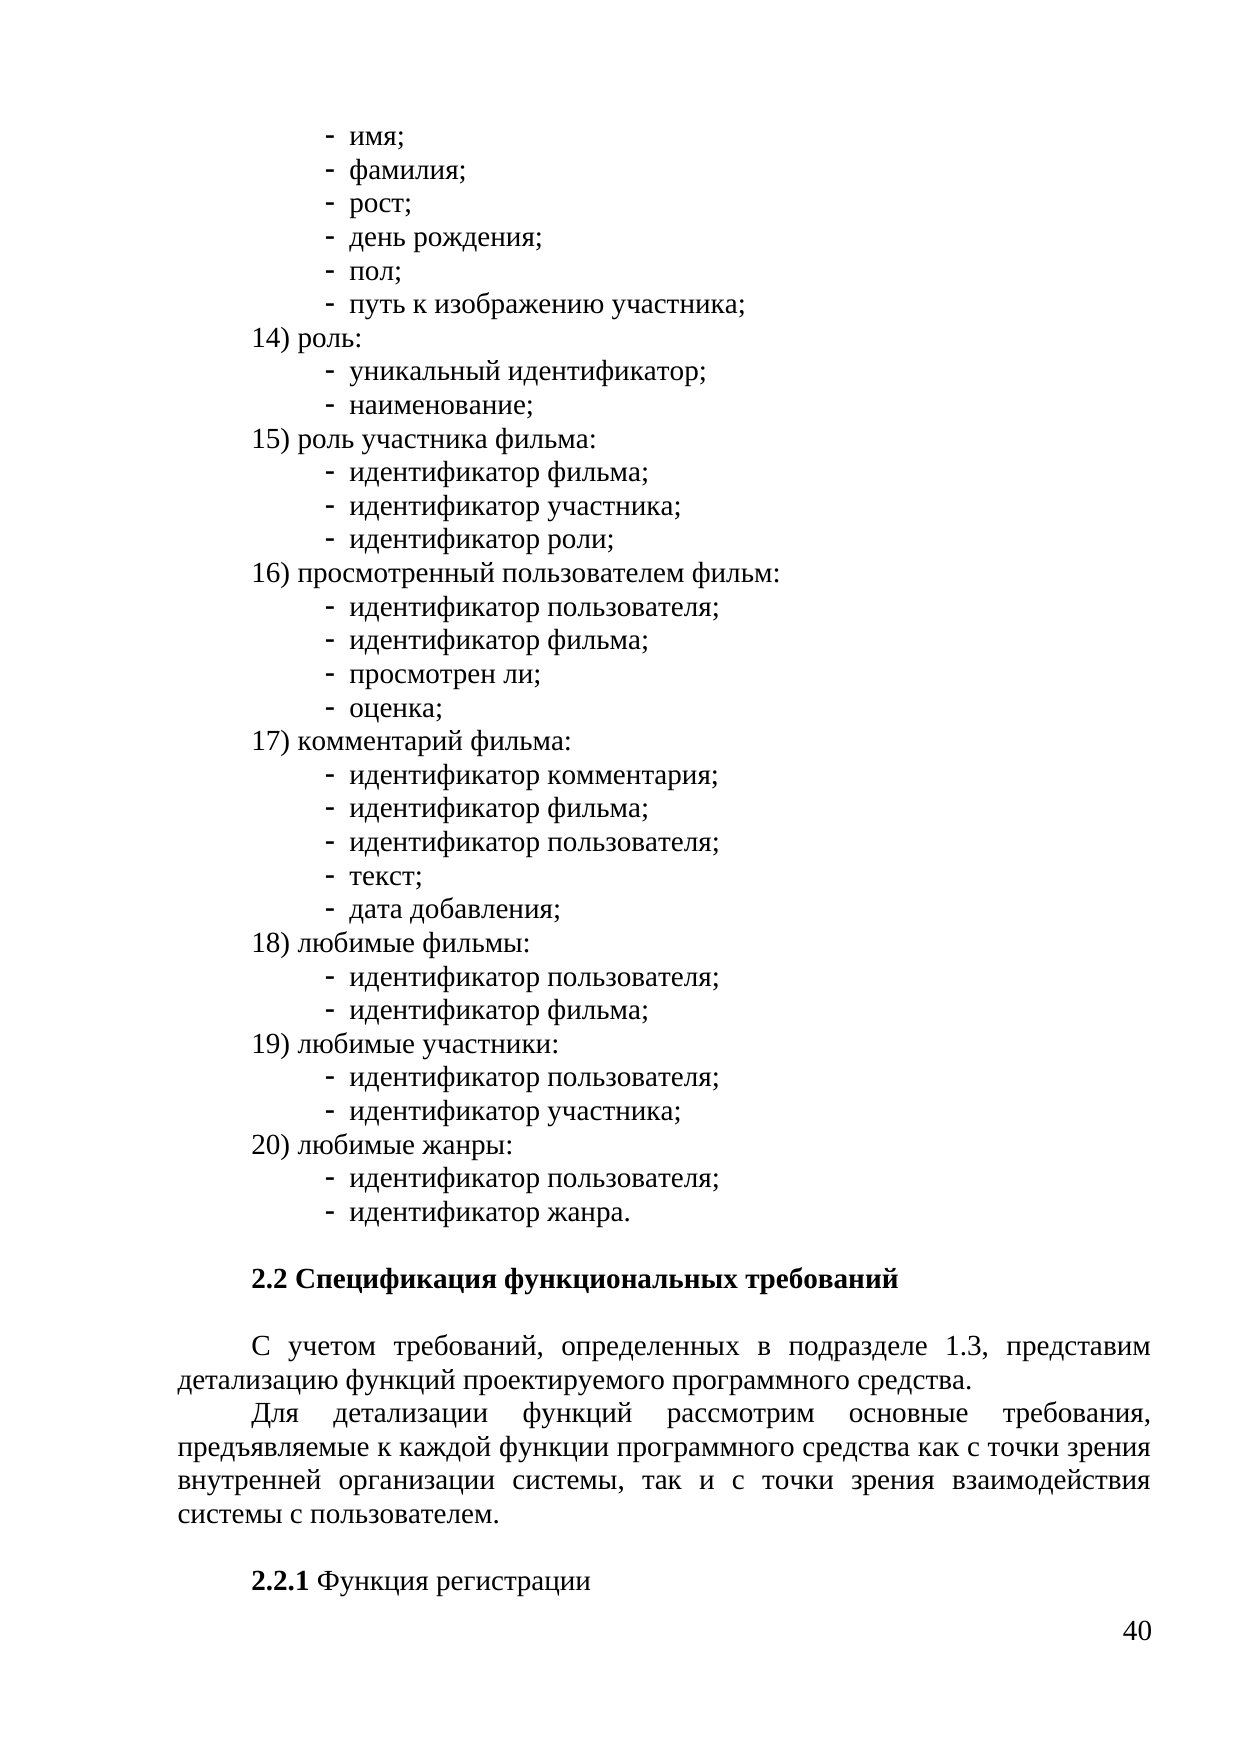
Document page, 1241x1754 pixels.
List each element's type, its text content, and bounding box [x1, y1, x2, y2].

list идентификатор фильма; [251, 992, 1152, 1026]
list роль: [177, 320, 1152, 353]
list идентификатор участника; [251, 488, 1152, 522]
list идентификатор роли; [251, 522, 1152, 555]
list путь к изображению участника; [251, 286, 1152, 320]
list рост; [251, 185, 1152, 219]
list идентификатор пользователя; [251, 1160, 1152, 1194]
list идентификатор участника; [251, 1093, 1152, 1127]
list роль участника фильма: [177, 421, 1152, 454]
list любимые участники: [177, 1026, 1152, 1059]
list идентификатор пользователя; [251, 824, 1152, 858]
list текст; [251, 858, 1152, 892]
list дата добавления; [251, 892, 1152, 925]
list оценка; [251, 690, 1152, 723]
list любимые жанры: [177, 1127, 1152, 1160]
list любимые фильмы: [177, 925, 1152, 959]
list просмотрен ли; [251, 656, 1152, 690]
list наименование; [251, 387, 1152, 421]
list идентификатор жанра. [251, 1194, 1152, 1228]
text 2.2 Спецификация функциональных требований [251, 1261, 1152, 1295]
text С учетом требований, определенных в подразделе 1.3, представим детализацию функций проектируемого программного средства. [177, 1328, 1152, 1395]
list просмотренный пользователем фильм: [177, 555, 1152, 589]
list идентификатор комментария; [251, 757, 1152, 791]
list уникальный идентификатор; [251, 353, 1152, 387]
list имя; [251, 118, 1152, 152]
list пол; [251, 253, 1152, 286]
text Для детализации функций рассмотрим основные требования, предъявляемые к каждой функции программного средства как с точки зрения внутренней организации системы, так и с точки зрения взаимодействия системы с пользователем. [177, 1395, 1152, 1529]
list идентификатор фильма; [251, 791, 1152, 824]
list фамилия; [251, 152, 1152, 185]
list день рождения; [251, 219, 1152, 253]
list комментарий фильма: [177, 723, 1152, 757]
list идентификатор фильма; [251, 622, 1152, 656]
list идентификатор фильма; [251, 454, 1152, 488]
list идентификатор пользователя; [251, 1059, 1152, 1093]
list идентификатор пользователя; [251, 589, 1152, 622]
text 2.2.1 Функция регистрации [177, 1563, 1152, 1597]
list идентификатор пользователя; [251, 959, 1152, 992]
